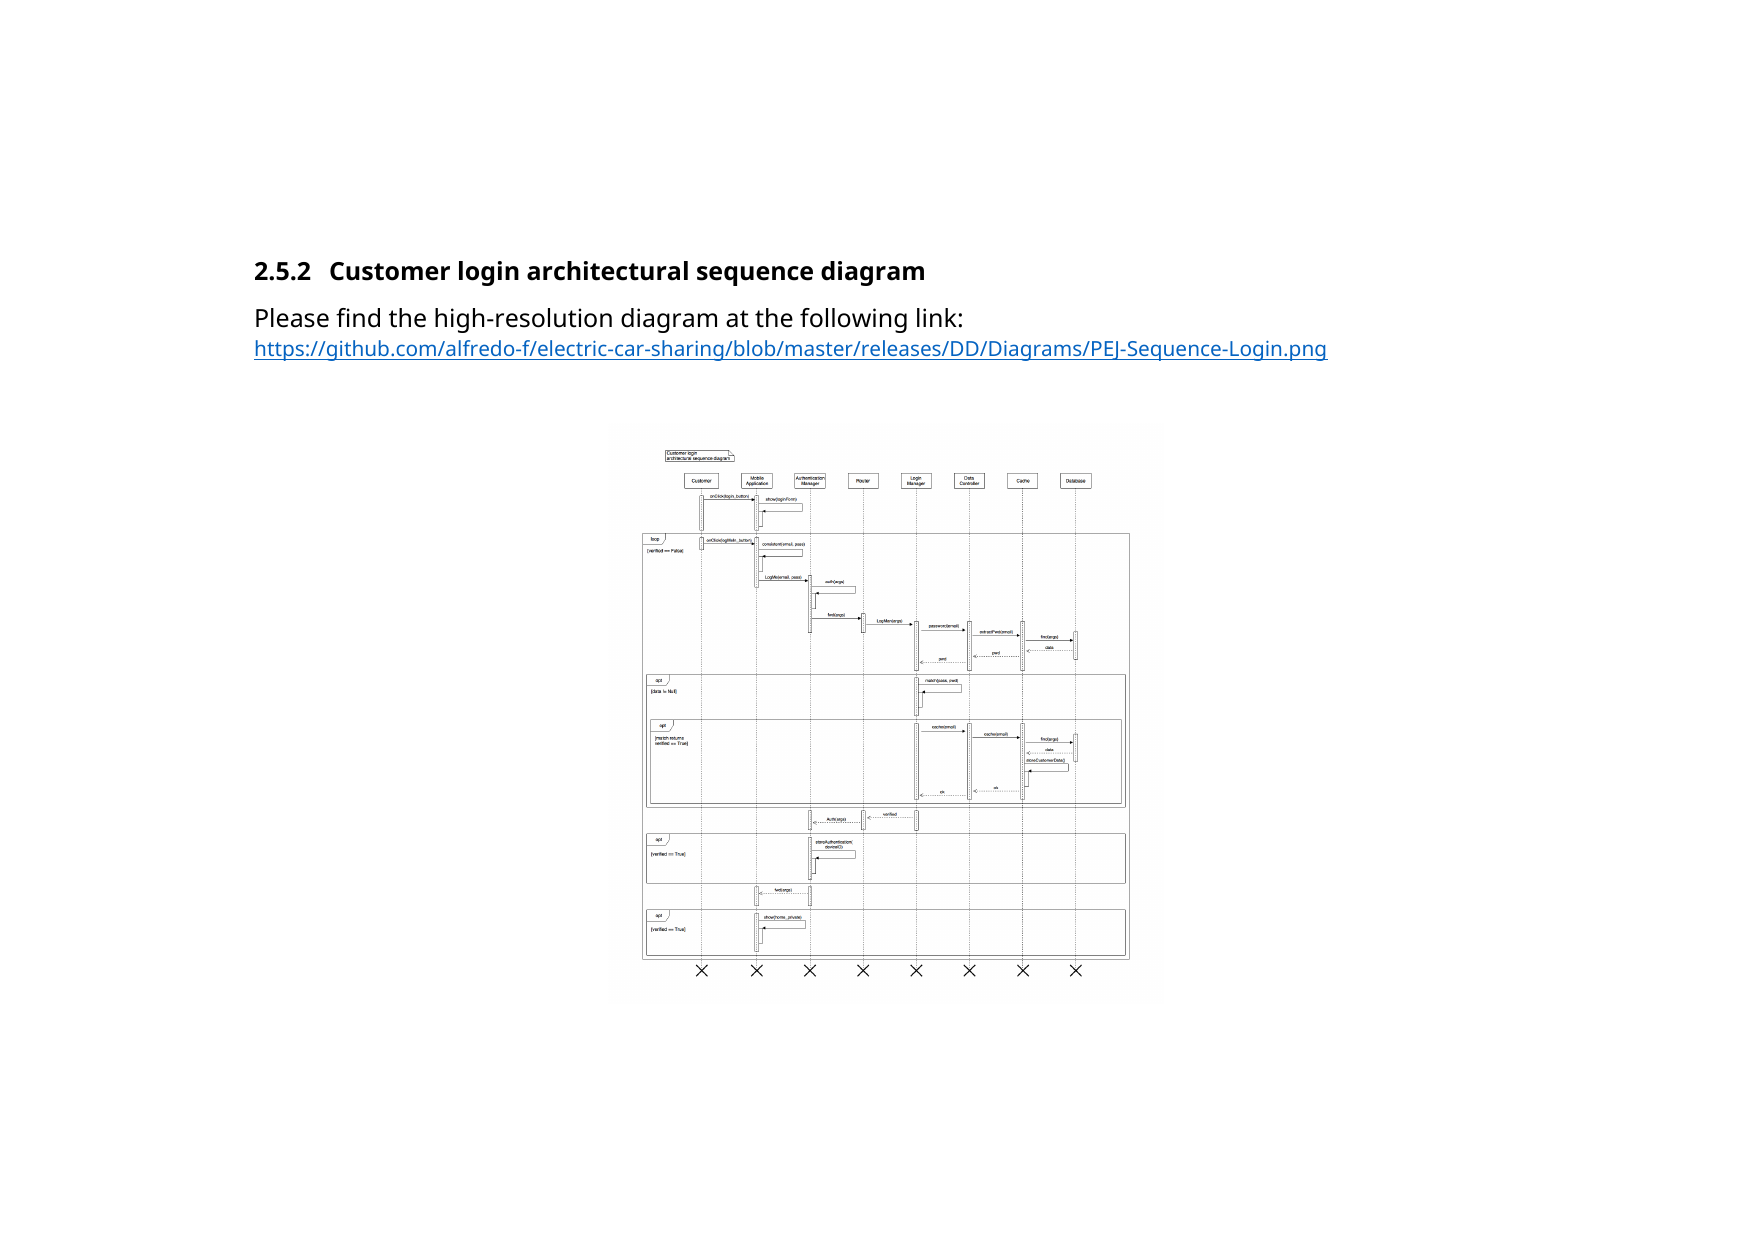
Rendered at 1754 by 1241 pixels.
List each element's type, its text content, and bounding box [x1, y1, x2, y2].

picture [608, 423, 1164, 1004]
text https://github.com/alfredo-f/electric-car-sharing/blob/master/releases/DD/Diagrams/PEJ-Sequence-Login.png [254, 334, 1518, 363]
text Please find the high-resolution diagram at the following link: [254, 301, 1518, 334]
subtitle Customer login architectural sequence diagram [254, 254, 1518, 288]
